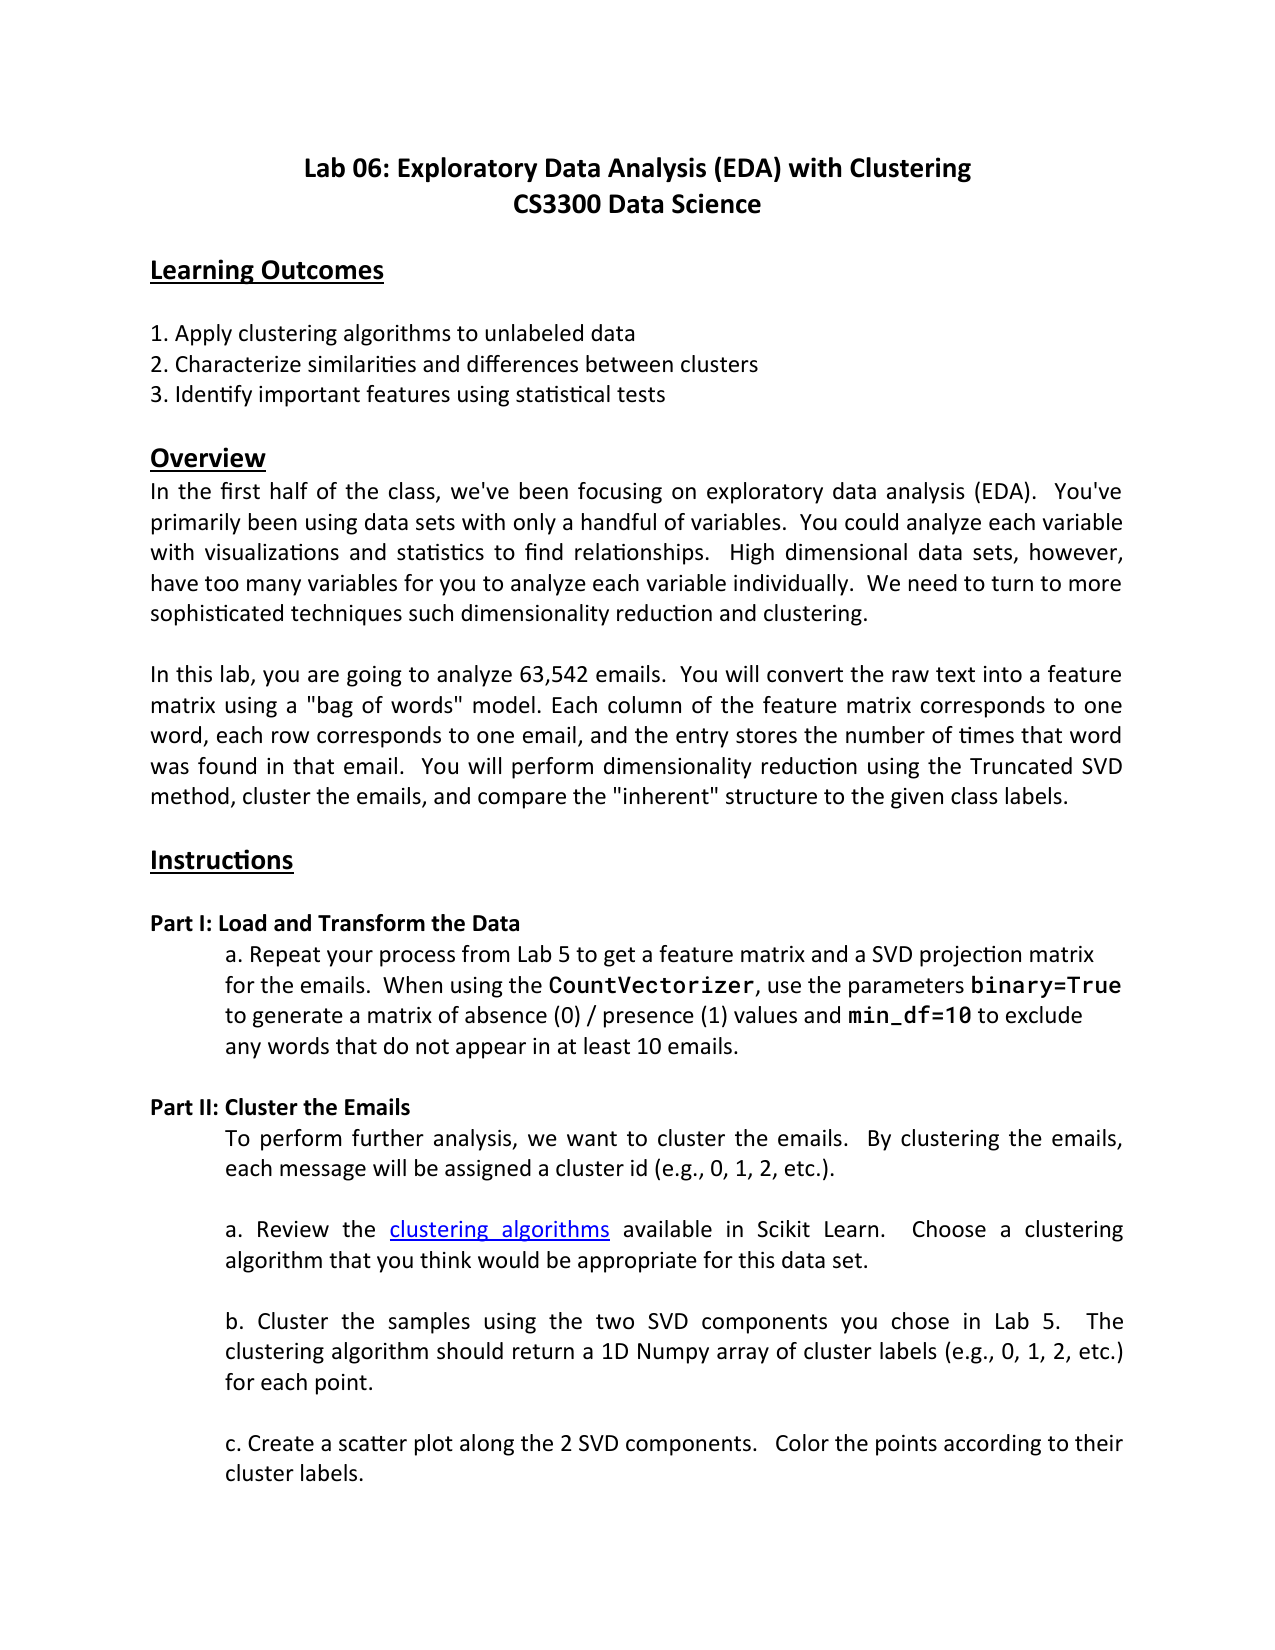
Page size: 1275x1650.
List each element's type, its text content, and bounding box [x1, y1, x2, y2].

text 3. Identify important features using statistical tests [150, 379, 1125, 409]
text Learning Outcomes [150, 252, 1125, 287]
text Lab 06: Exploratory Data Analysis (EDA) with Clustering [150, 150, 1125, 186]
text b. Cluster the samples using the two SVD components you chose in Lab 5. The clustering algorithm should return a 1D Numpy array of cluster labels (e.g., 0, 1, 2, etc.) for each point. [225, 1305, 1125, 1397]
text 2. Characterize similarities and differences between clusters [150, 348, 1125, 379]
text Instructions [150, 842, 1125, 877]
text Part II: Cluster the Emails [150, 1092, 1125, 1122]
text Overview [150, 440, 1125, 476]
text In the first half of the class, we've been focusing on exploratory data analysis (EDA). You've primarily been using data sets with only a handful of variables. You could analyze each variable with visualizations and statistics to find relationships. High dimensional data sets, however, have too many variables for you to analyze each variable individually. We need to turn to more sophisticated techniques such dimensionality reduction and clustering. [150, 476, 1125, 628]
text In this lab, you are going to analyze 63,542 emails. You will convert the raw text into a feature matrix using a "bag of words" model. Each column of the feature matrix corresponds to one word, each row corresponds to one email, and the entry stores the number of times that word was found in that email. You will perform dimensionality reduction using the Truncated SVD method, cluster the emails, and compare the "inherent" structure to the given class labels. [150, 659, 1125, 811]
text 1. Apply clustering algorithms to unlabeled data [150, 318, 1125, 348]
text To perform further analysis, we want to cluster the emails. By clustering the emails, each message will be assigned a cluster id (e.g., 0, 1, 2, etc.). [225, 1122, 1125, 1183]
text a. Repeat your process from Lab 5 to get a feature matrix and a SVD projection matrix for the emails. When using the CountVectorizer, use the parameters binary=True to generate a matrix of absence (0) / presence (1) values and min_df=10 to exclude any words that do not appear in at least 10 emails. [225, 938, 1125, 1061]
text c. Create a scatter plot along the 2 SVD components. Color the points according to their cluster labels. [225, 1427, 1125, 1488]
text CS3300 Data Science [150, 186, 1125, 221]
text a. Review the clustering algorithms available in Scikit Learn. Choose a clustering algorithm that you think would be appropriate for this data set. [225, 1214, 1125, 1275]
text Part I: Load and Transform the Data [150, 908, 1125, 938]
